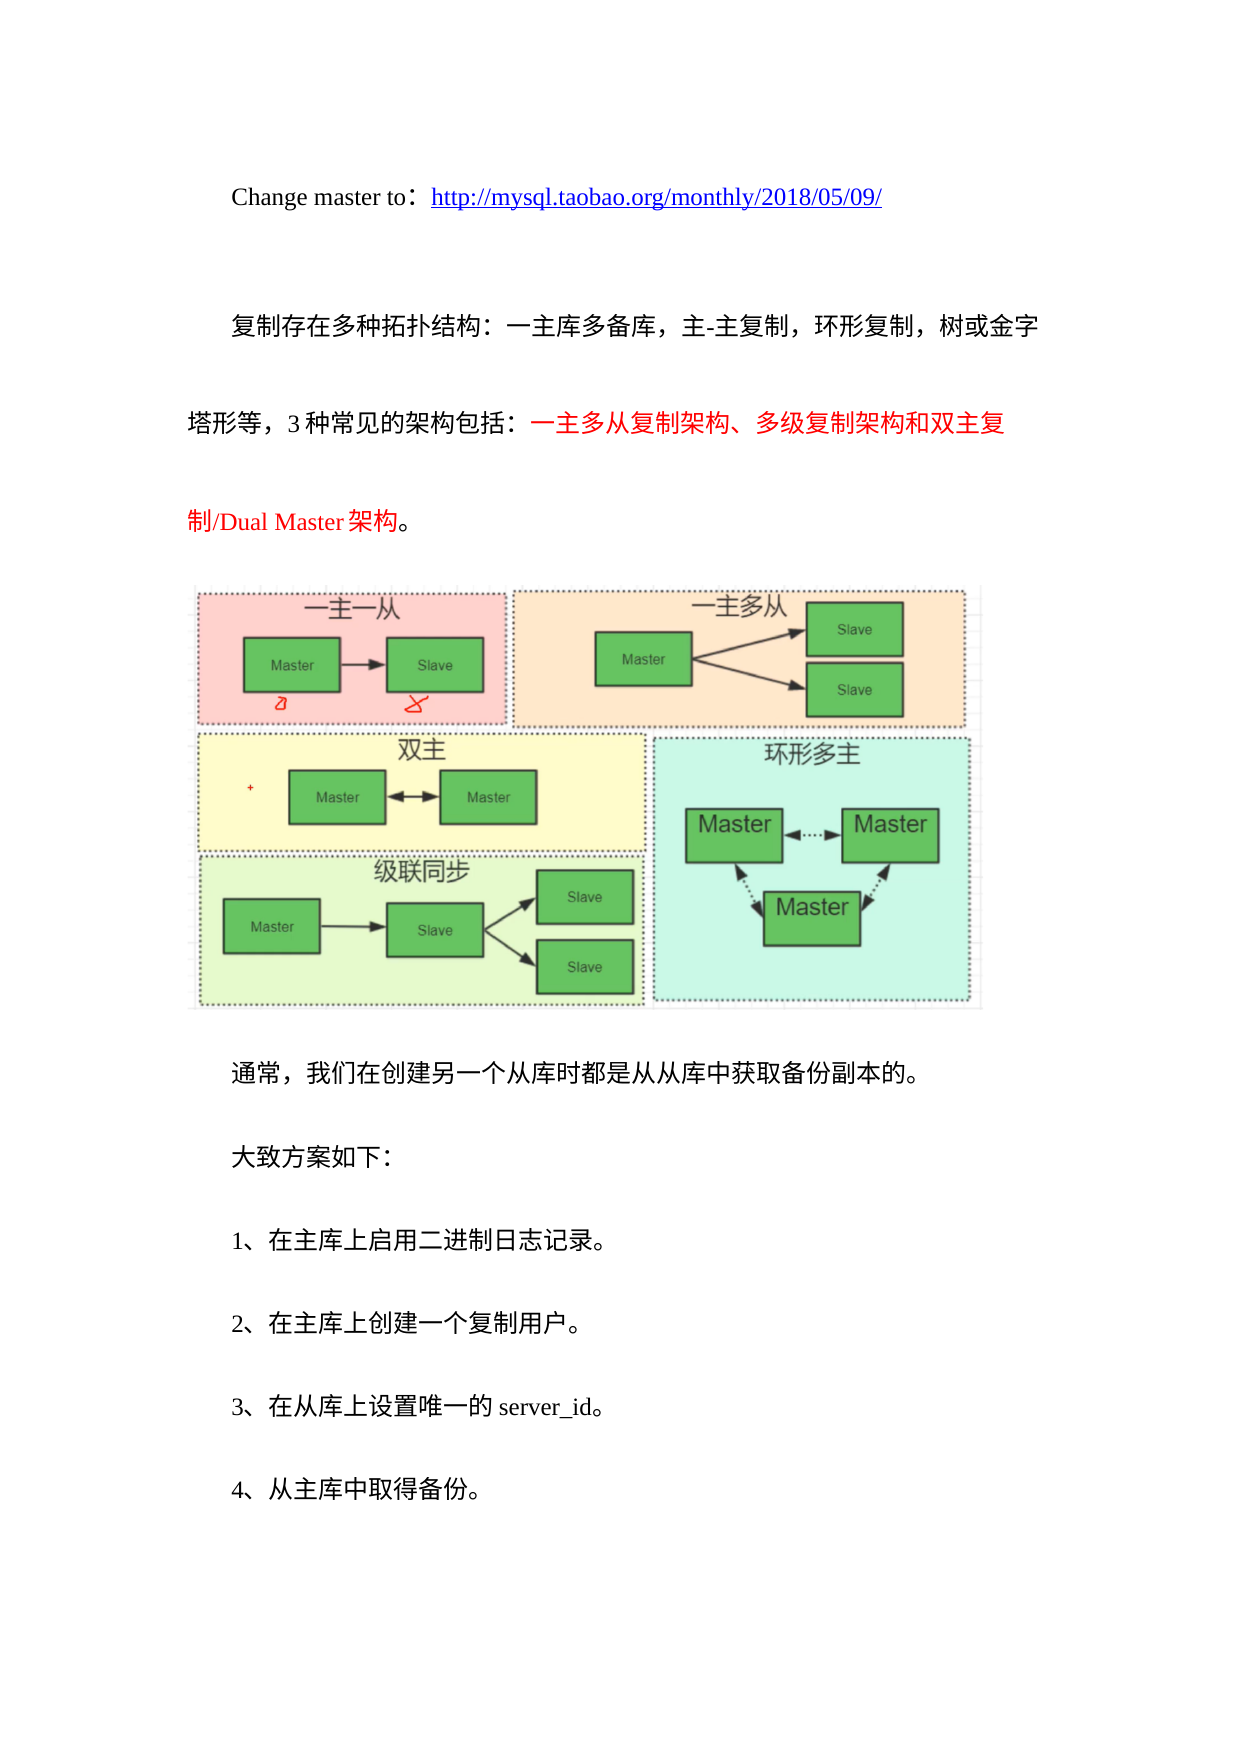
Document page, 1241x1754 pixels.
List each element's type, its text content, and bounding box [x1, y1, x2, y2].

text 大致方案如下： [187, 1123, 1053, 1188]
list 在从库上设置唯一的server_id。 [187, 1372, 1053, 1437]
text 通常，我们在创建另一个从库时都是从从库中获取备份副本的。 [187, 1039, 1053, 1104]
picture [187, 585, 984, 1010]
list 从主库中取得备份。 [187, 1455, 1053, 1520]
list 在主库上创建一个复制用户。 [187, 1289, 1053, 1354]
list 在主库上启用二进制日志记录。 [187, 1206, 1053, 1271]
text Change master to：http://mysql.taobao.org/monthly/2018/05/09/ [187, 162, 1053, 227]
text 复制存在多种拓扑结构：一主库多备库，主-主复制，环形复制，树或金字塔形等，3种常见的架构包括：一主多从复制架构、多级复制架构和双主复制/Dual Master架构。 [187, 292, 1053, 552]
